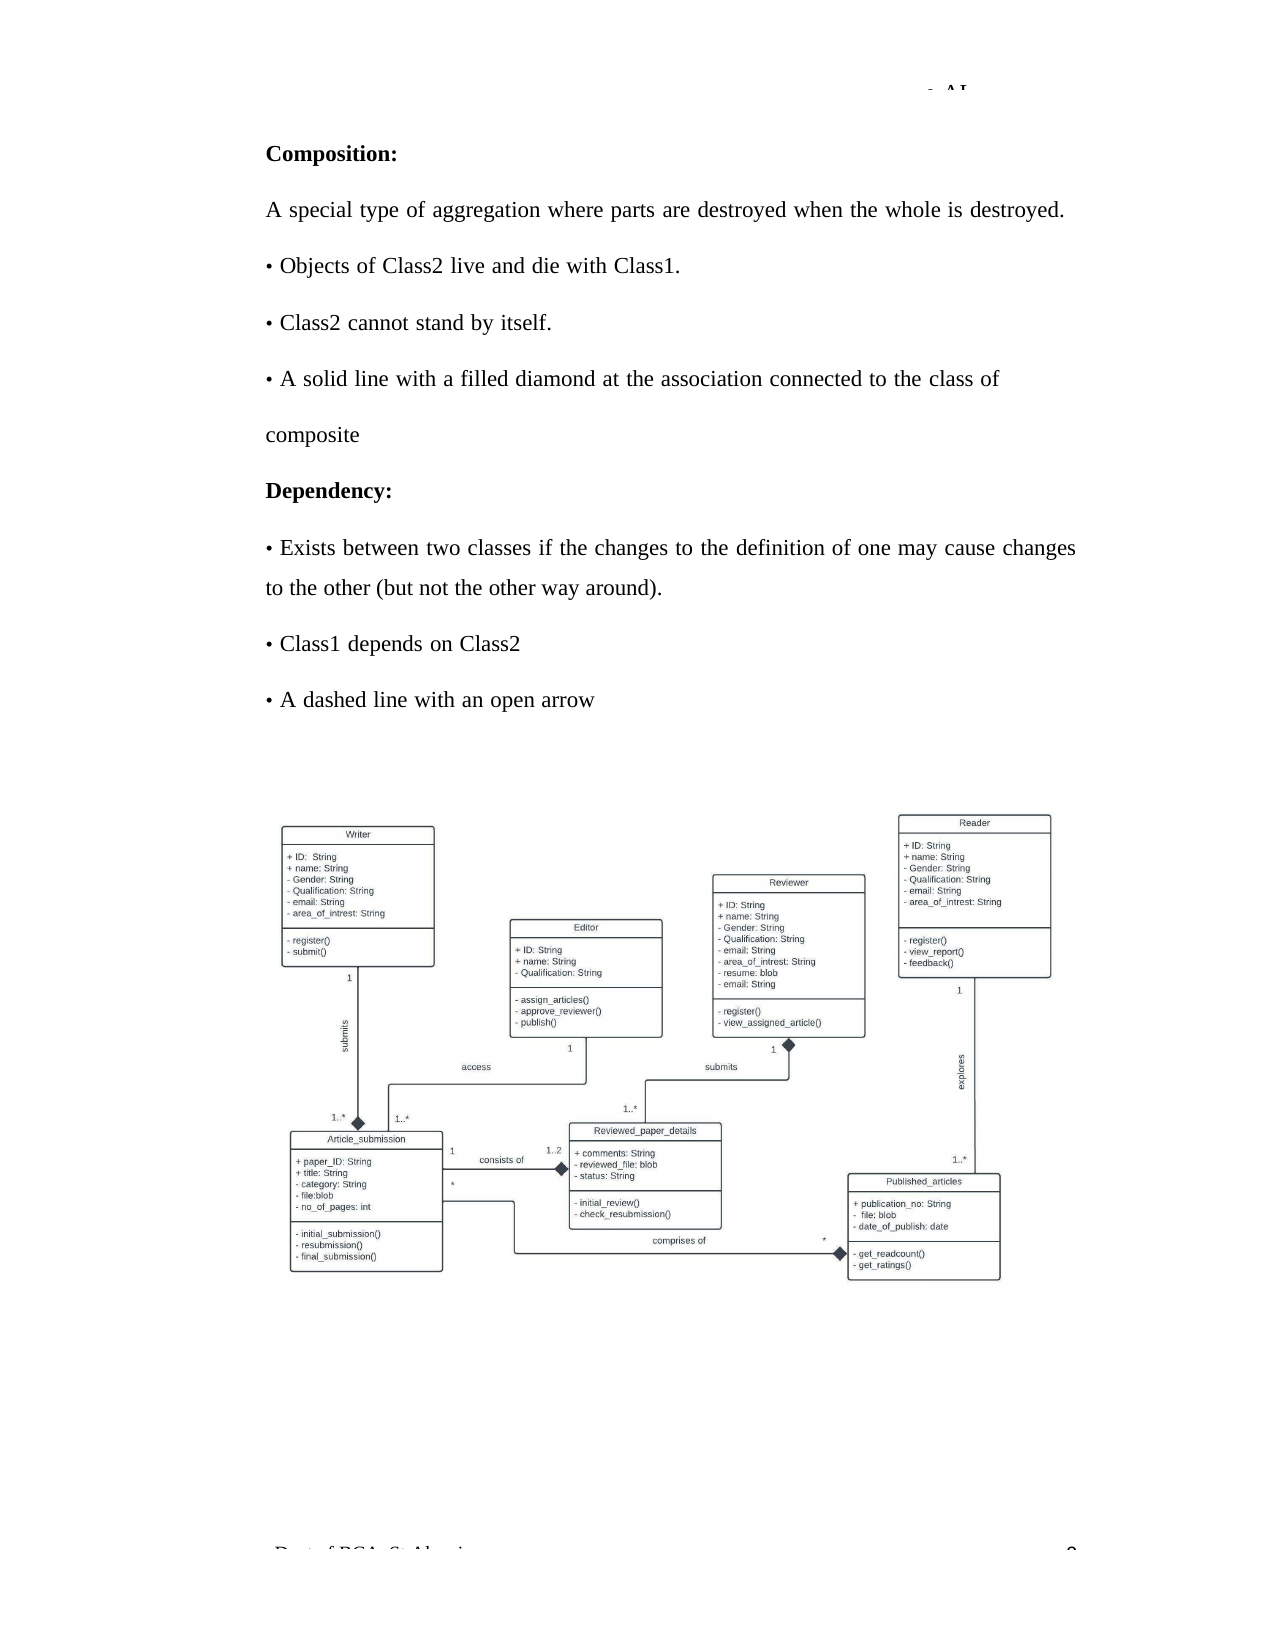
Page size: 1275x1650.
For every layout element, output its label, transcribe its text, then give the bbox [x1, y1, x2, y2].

list Exists between two classes if the changes to the definition of one may cause changes to the other (but not the other way around). [265, 533, 1078, 601]
list Class2 cannot stand by itself. [265, 309, 1183, 335]
text Dependency: [265, 477, 1183, 504]
list Class1 depends on Class2 [265, 630, 1183, 657]
list Objects of Class2 live and die with Class1. [265, 253, 1183, 279]
text A special type of aggregation where parts are destroyed when the whole is destroyed. [265, 196, 1183, 223]
picture [278, 812, 1056, 1286]
list A solid line with a filled diamond at the association connected to the class of composite [265, 365, 1001, 448]
text Composition: [265, 140, 1183, 166]
list A dashed line with an open arrow [265, 687, 1183, 713]
